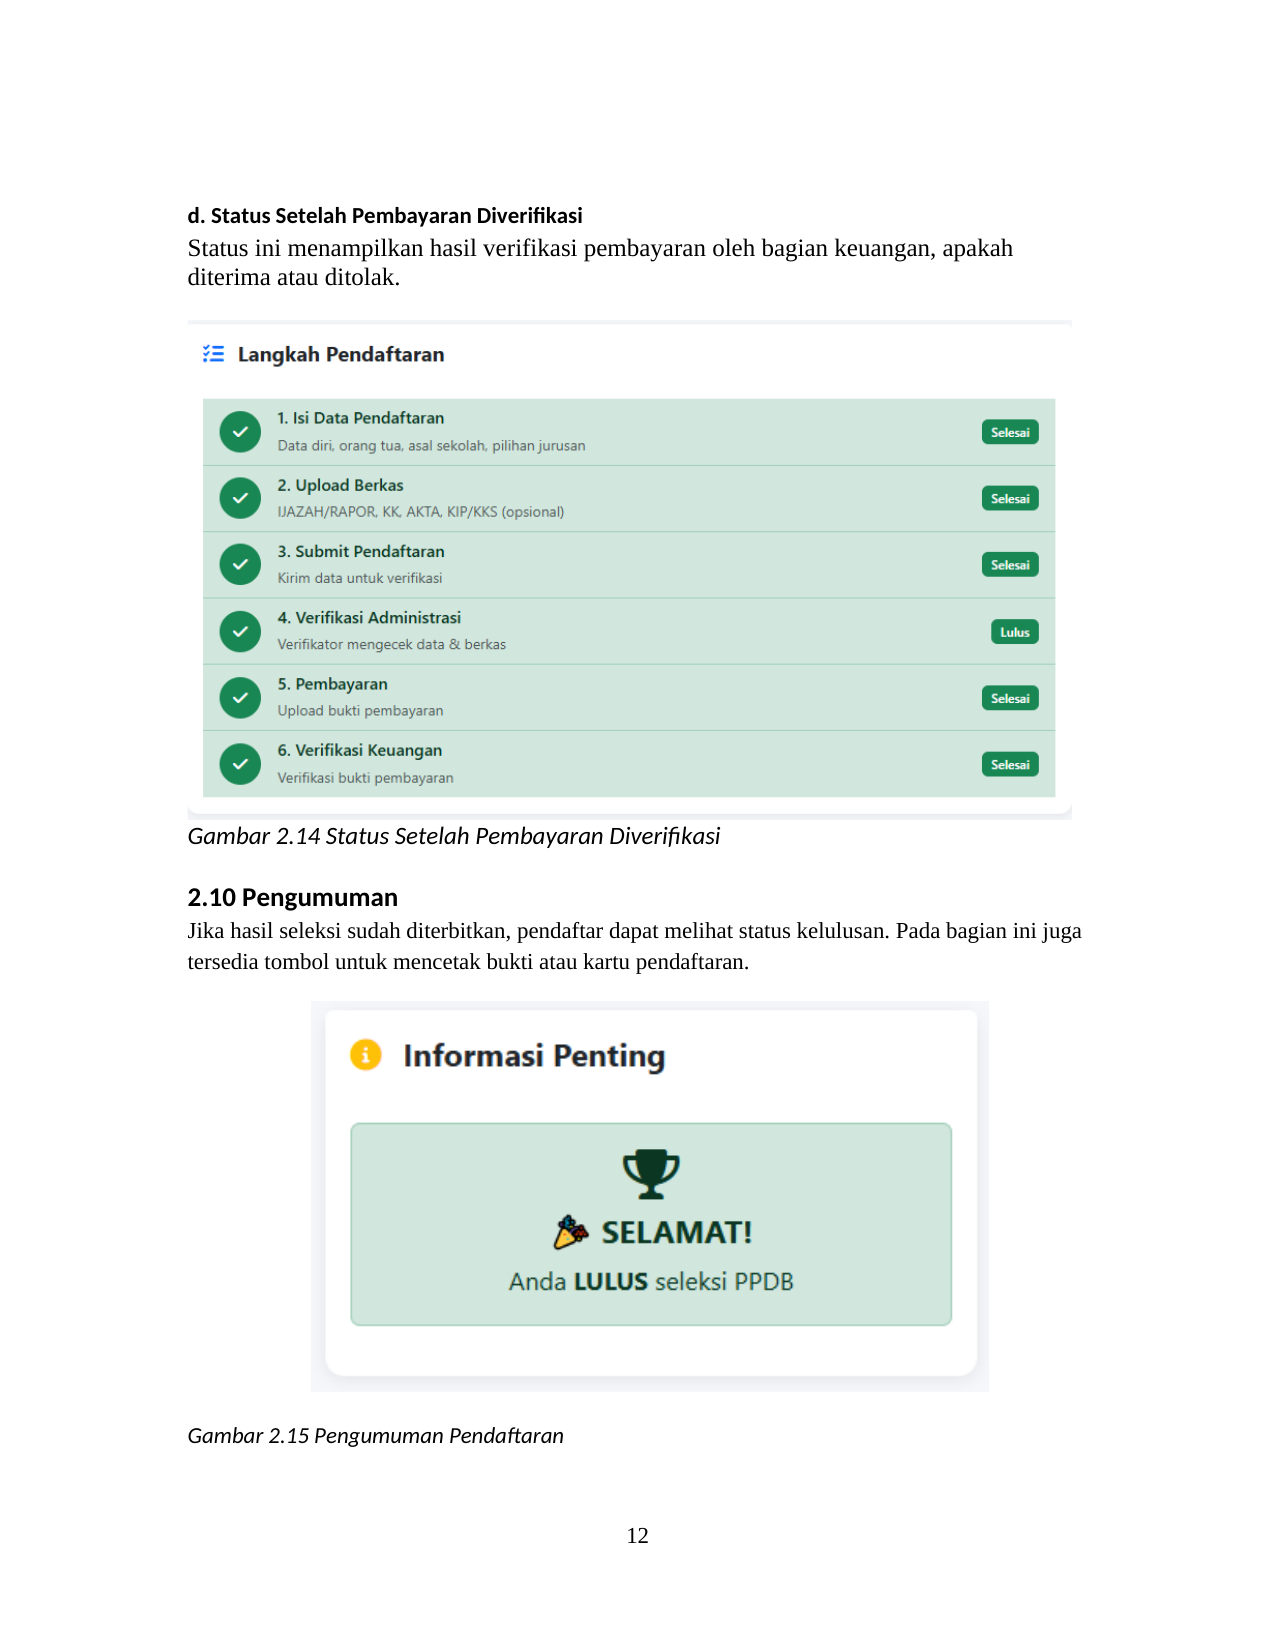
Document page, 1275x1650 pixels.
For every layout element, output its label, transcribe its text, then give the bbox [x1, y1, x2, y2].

text Jika hasil seleksi sudah diterbitkan, pendaftar dapat melihat status kelulusan. Pada bagian ini juga tersedia tombol untuk mencetak bukti atau kartu pendaftaran. [187, 918, 1087, 974]
subtitle 2.10 Pengumuman [187, 880, 1087, 913]
picture [187, 320, 1072, 820]
subtitle d. Status Setelah Pembayaran Diverifikasi [187, 201, 1087, 229]
picture [311, 1001, 990, 1392]
text Status ini menampilkan hasil verifikasi pembayaran oleh bagian keuangan, apakah diterima atau ditolak. [187, 233, 1087, 291]
